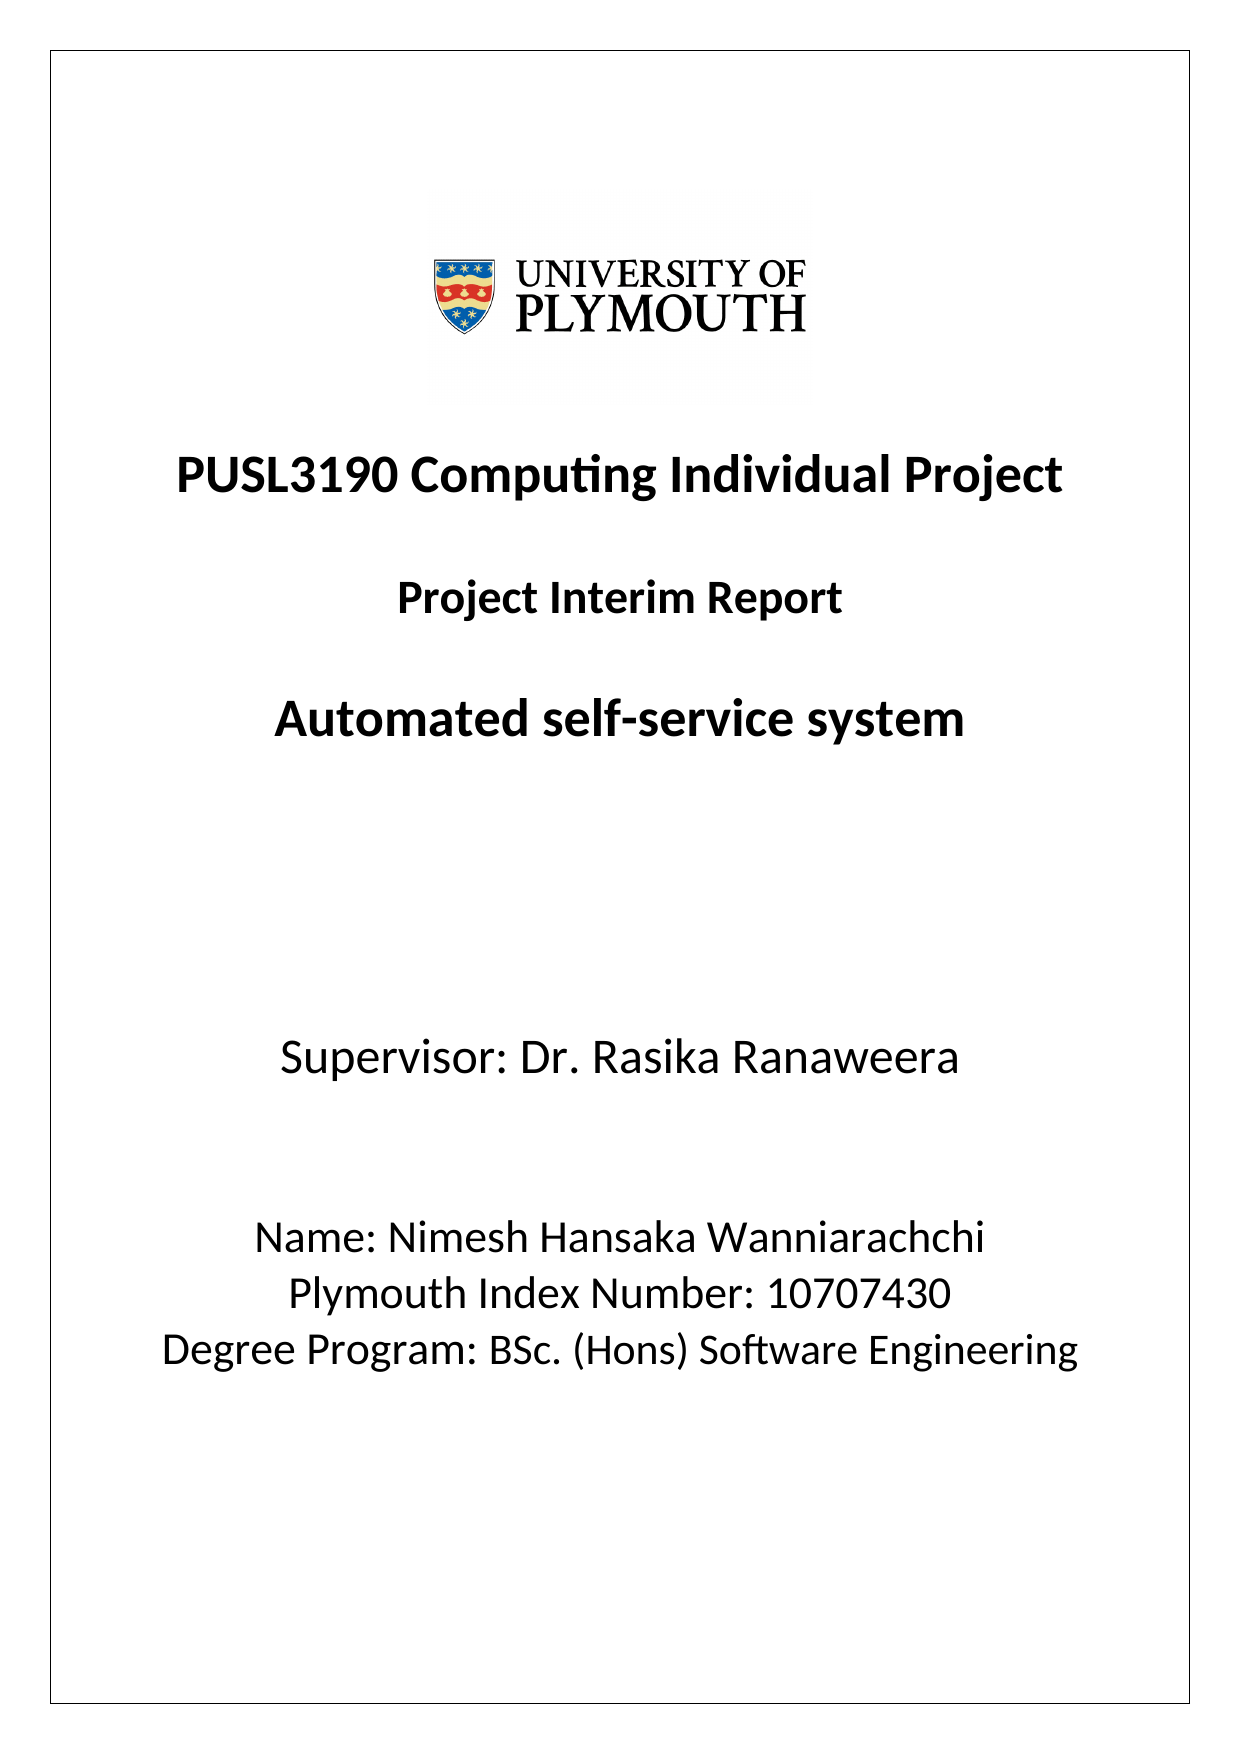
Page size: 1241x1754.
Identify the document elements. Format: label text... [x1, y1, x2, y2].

text Plymouth Index Number: 10707430 [150, 1264, 1090, 1320]
text Automated self-service system [150, 684, 1090, 750]
text PUSL3190 Computing Individual Project [150, 440, 1090, 506]
text Name: Nimesh Hansaka Wanniarachchi [150, 1208, 1090, 1264]
text Supervisor: Dr. Rasika Ranaweera [150, 1025, 1090, 1086]
text Project Interim Report [150, 567, 1090, 626]
picture [427, 189, 814, 405]
text Degree Program: BSc. (Hons) Software Engineering [150, 1320, 1090, 1376]
